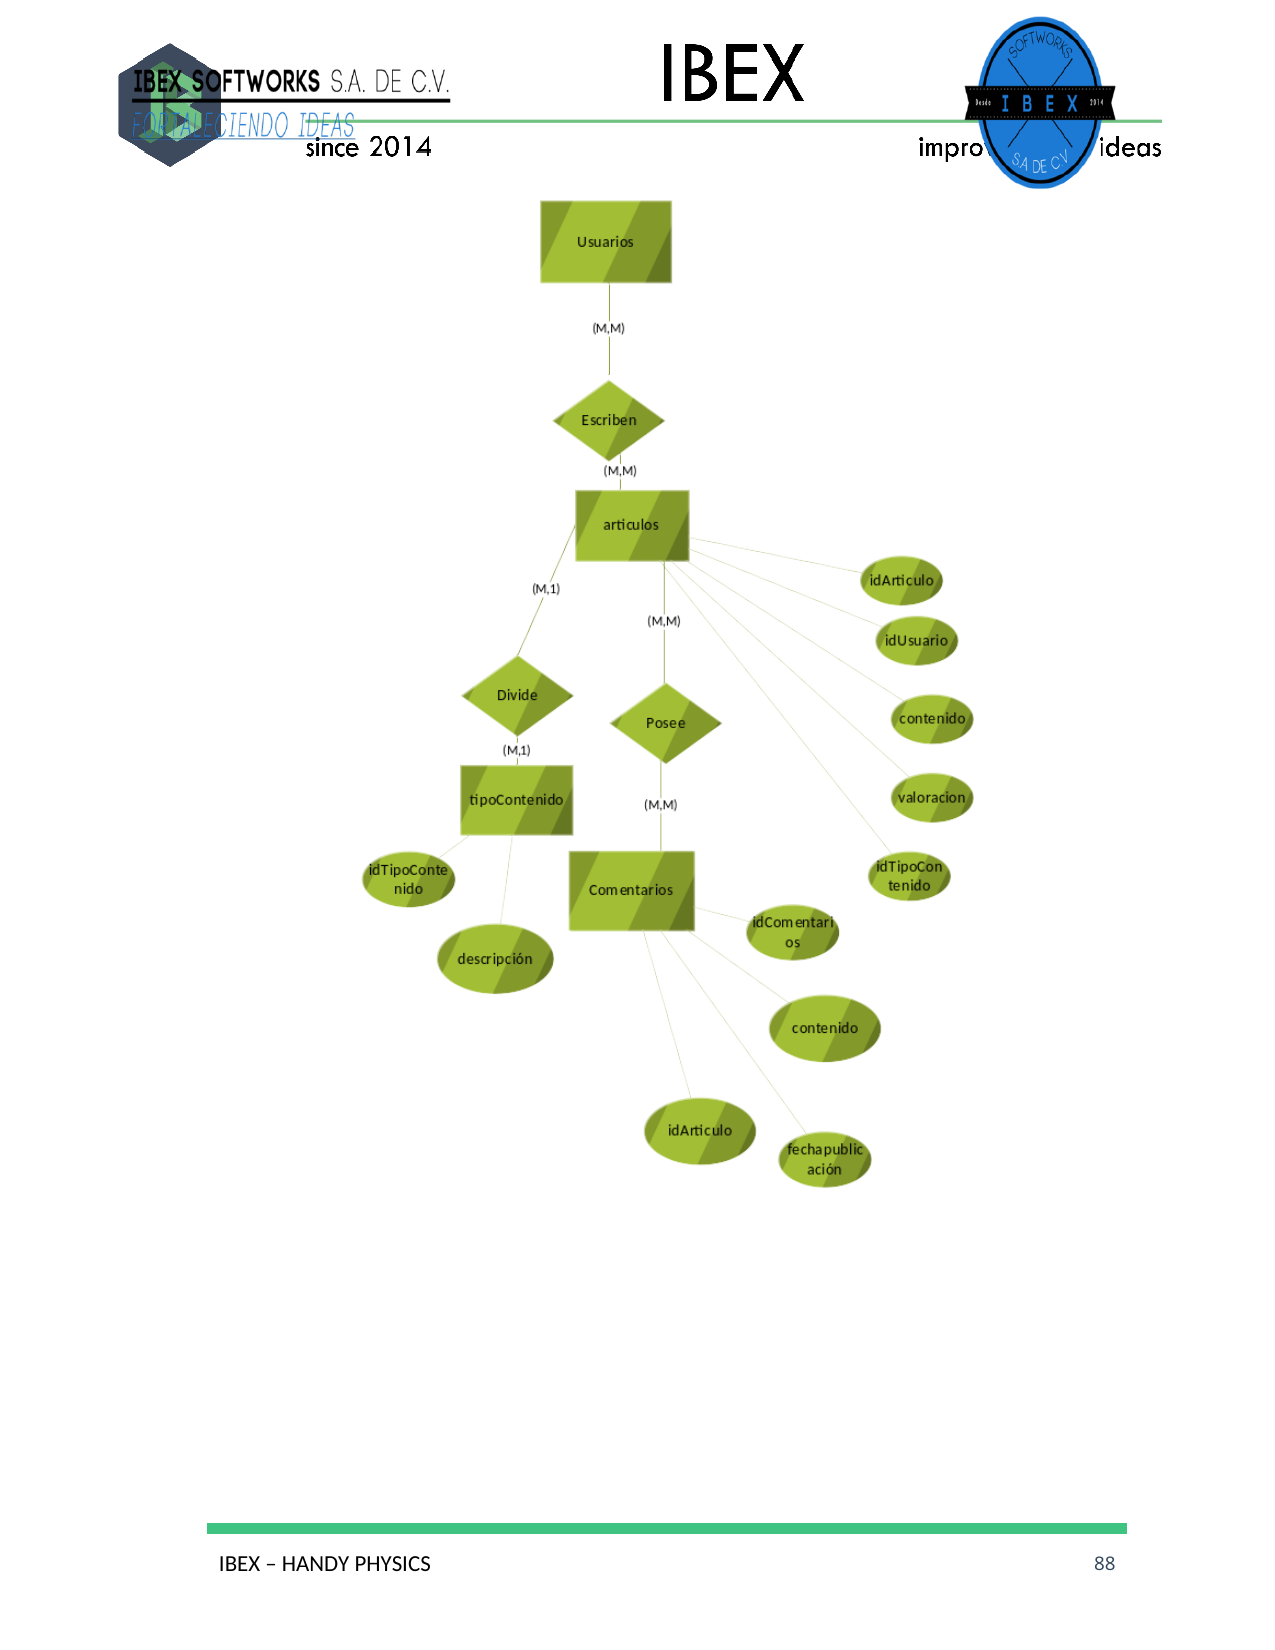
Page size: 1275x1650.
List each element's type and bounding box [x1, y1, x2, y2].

picture [0, 13, 1275, 199]
